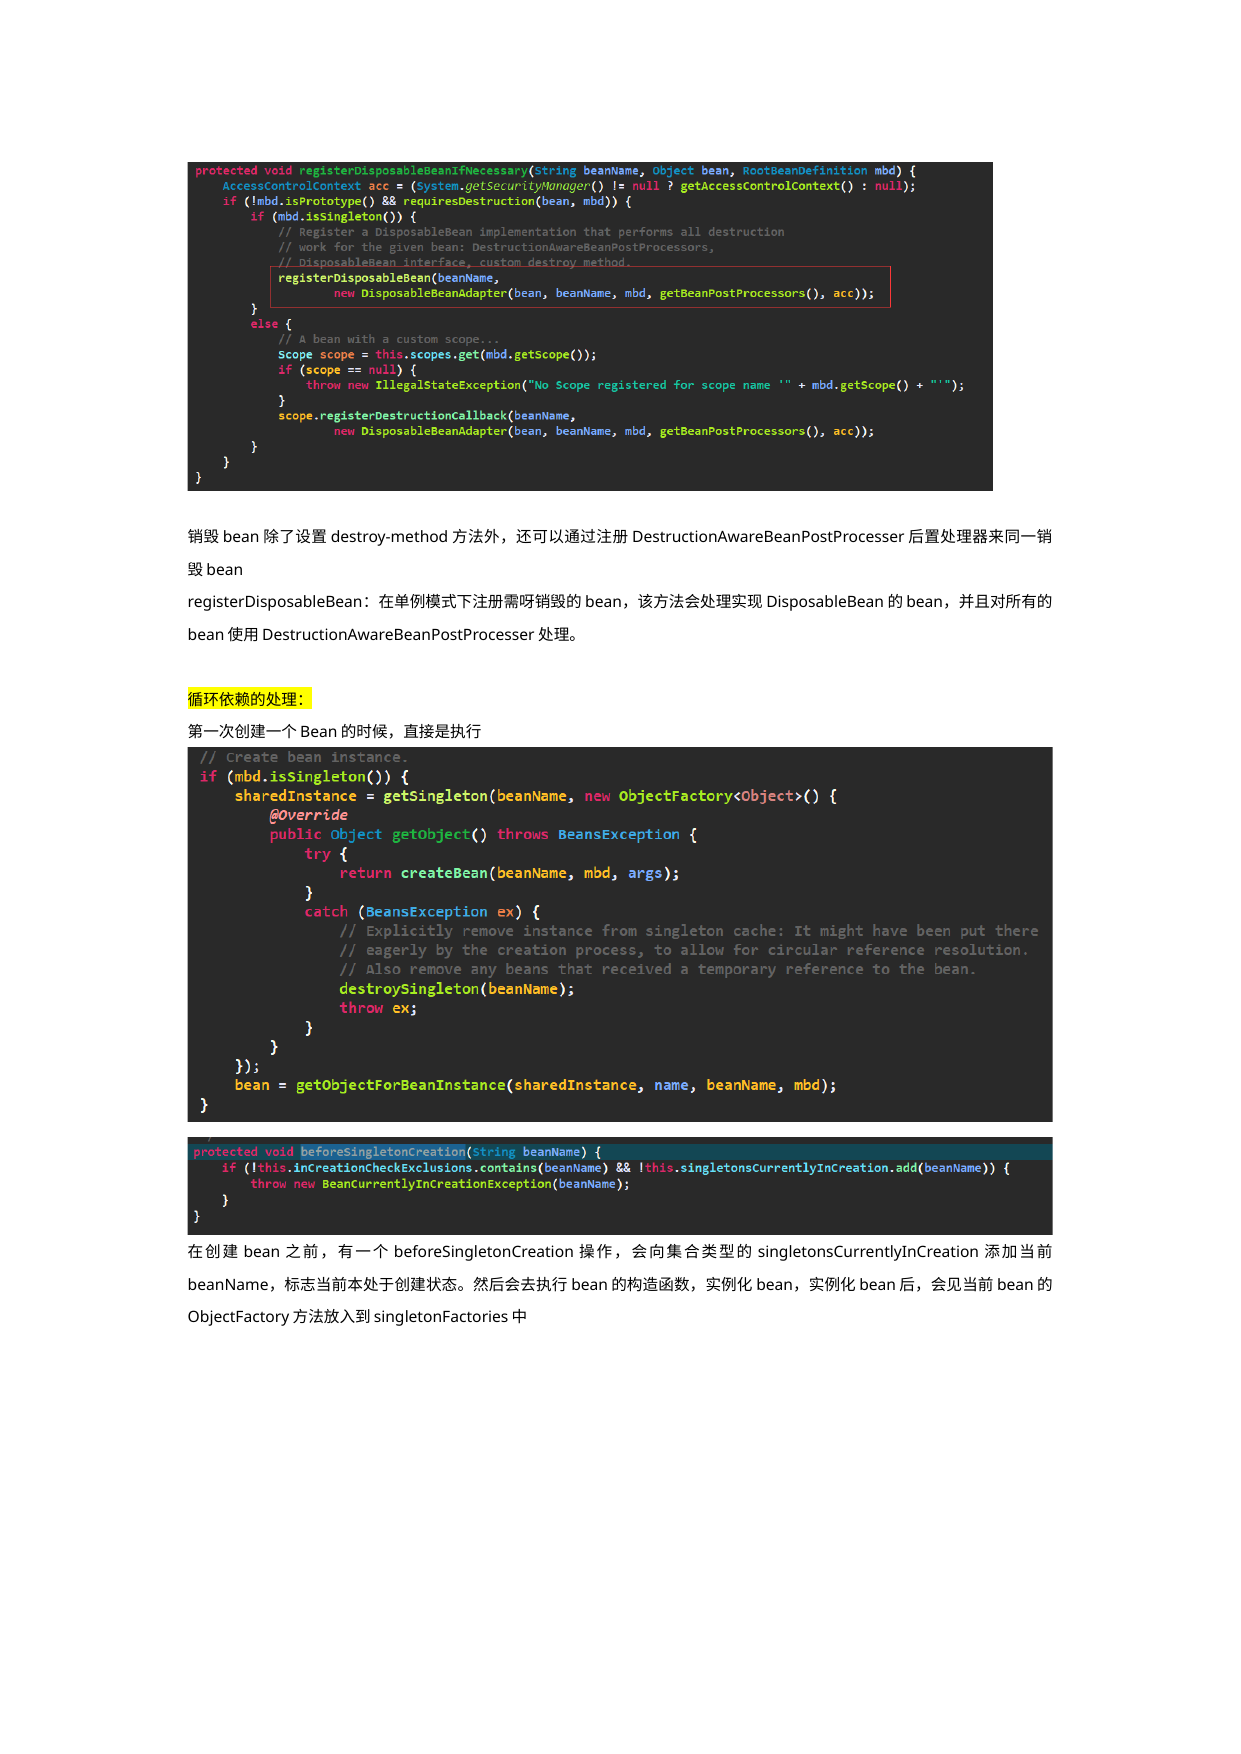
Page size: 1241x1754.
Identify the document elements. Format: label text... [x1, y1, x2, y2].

text 在创建bean之前，有一个beforeSingletonCreation操作，会向集合类型的singletonsCurrentlyInCreation添加当前beanName，标志当前本处于创建状态。然后会去执行bean的构造函数，实例化bean，实例化bean后，会见当前bean的ObjectFactory方法放入到singletonFactories中 [187, 1235, 1053, 1332]
picture [187, 747, 1053, 1122]
text 循环依赖的处理： [187, 682, 1053, 714]
picture [187, 162, 993, 491]
picture [187, 1137, 1053, 1235]
text 销毁bean除了设置destroy-method方法外，还可以通过注册DestructionAwareBeanPostProcesser后置处理器来同一销毁bean [187, 519, 1053, 584]
text registerDisposableBean：在单例模式下注册需呀销毁的bean，该方法会处理实现DisposableBean的bean，并且对所有的bean使用DestructionAwareBeanPostProcesser处理。 [187, 584, 1053, 649]
text 第一次创建一个Bean的时候，直接是执行 [187, 714, 1053, 747]
